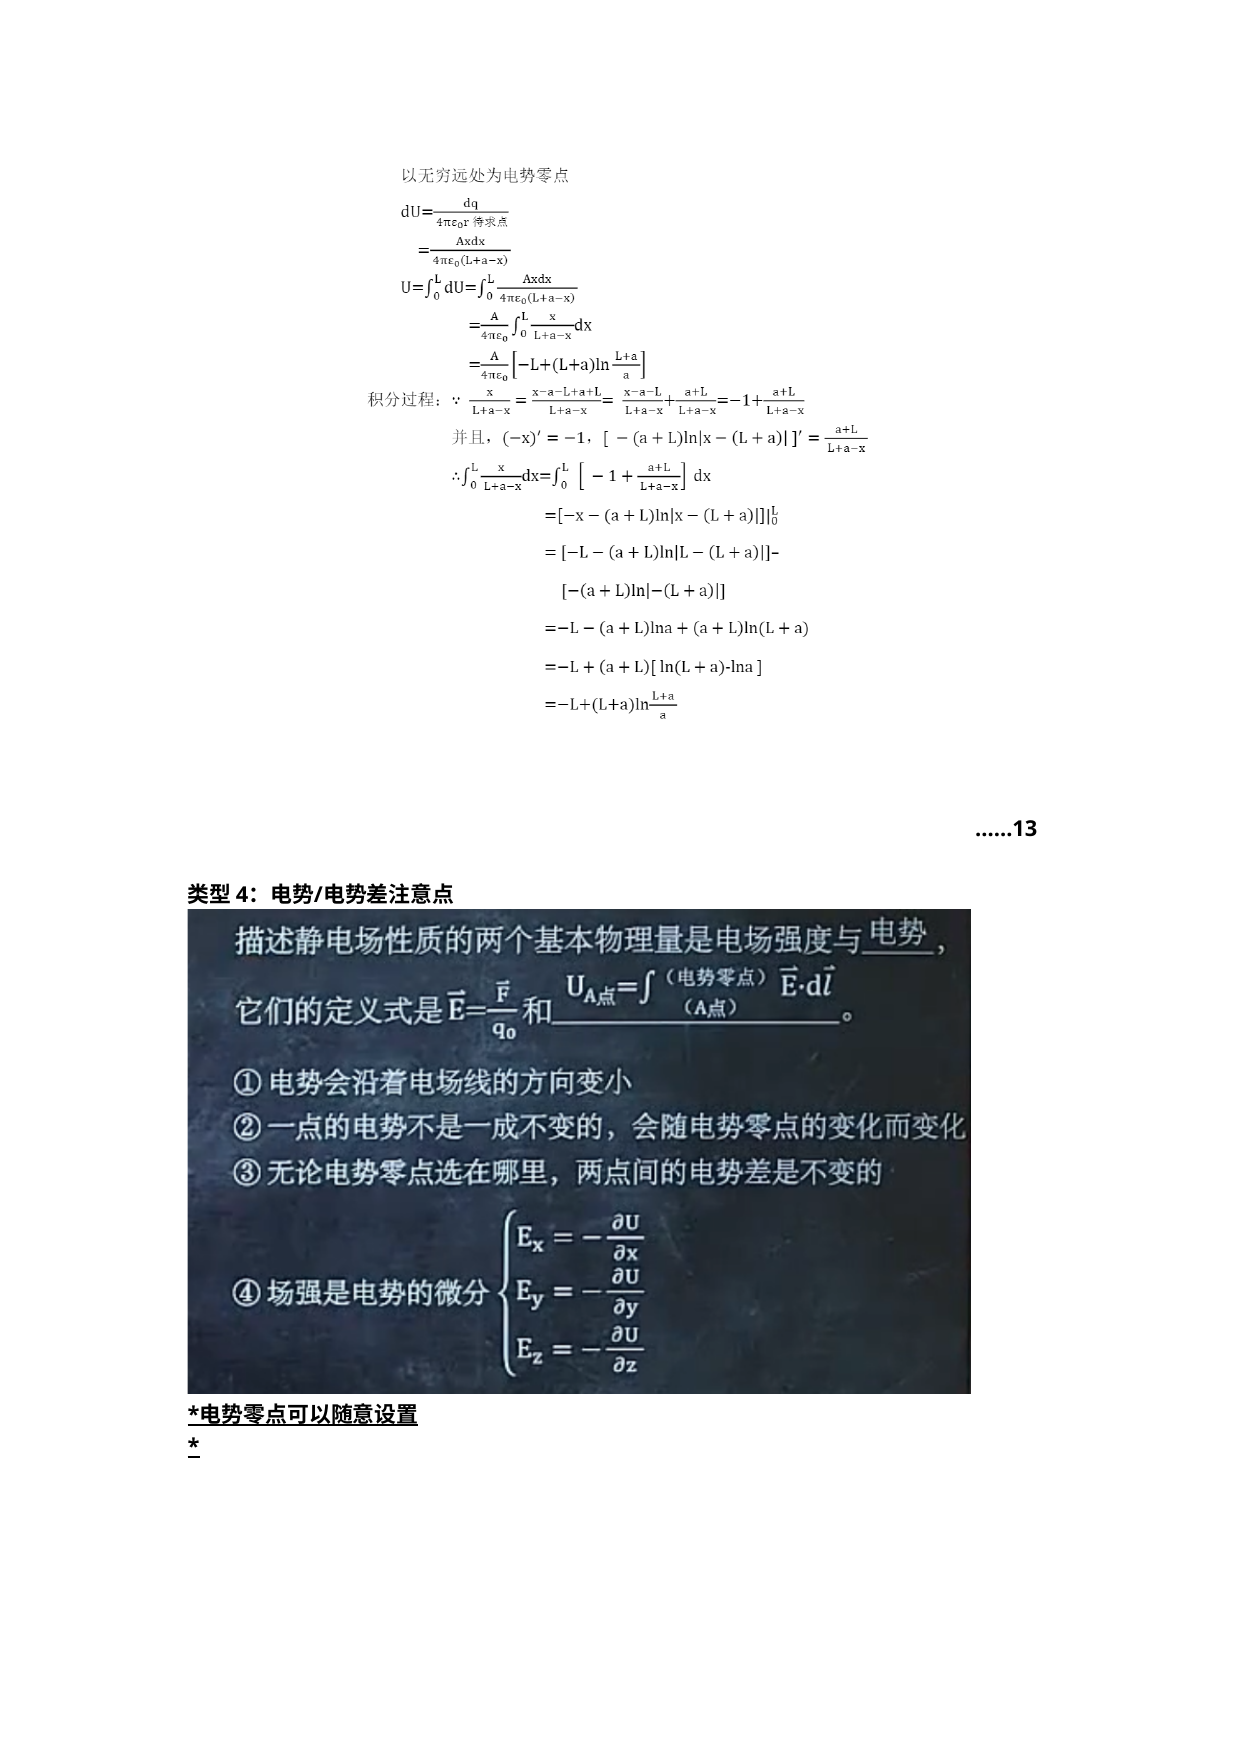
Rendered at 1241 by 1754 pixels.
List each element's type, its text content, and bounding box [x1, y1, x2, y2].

picture [187, 162, 1053, 745]
text * [187, 1429, 1053, 1462]
text ……13 [187, 812, 1053, 844]
picture [187, 909, 971, 1394]
text 类型4：电势/电势差注意点 [187, 877, 1053, 909]
text *电势零点可以随意设置 [187, 1397, 1053, 1429]
